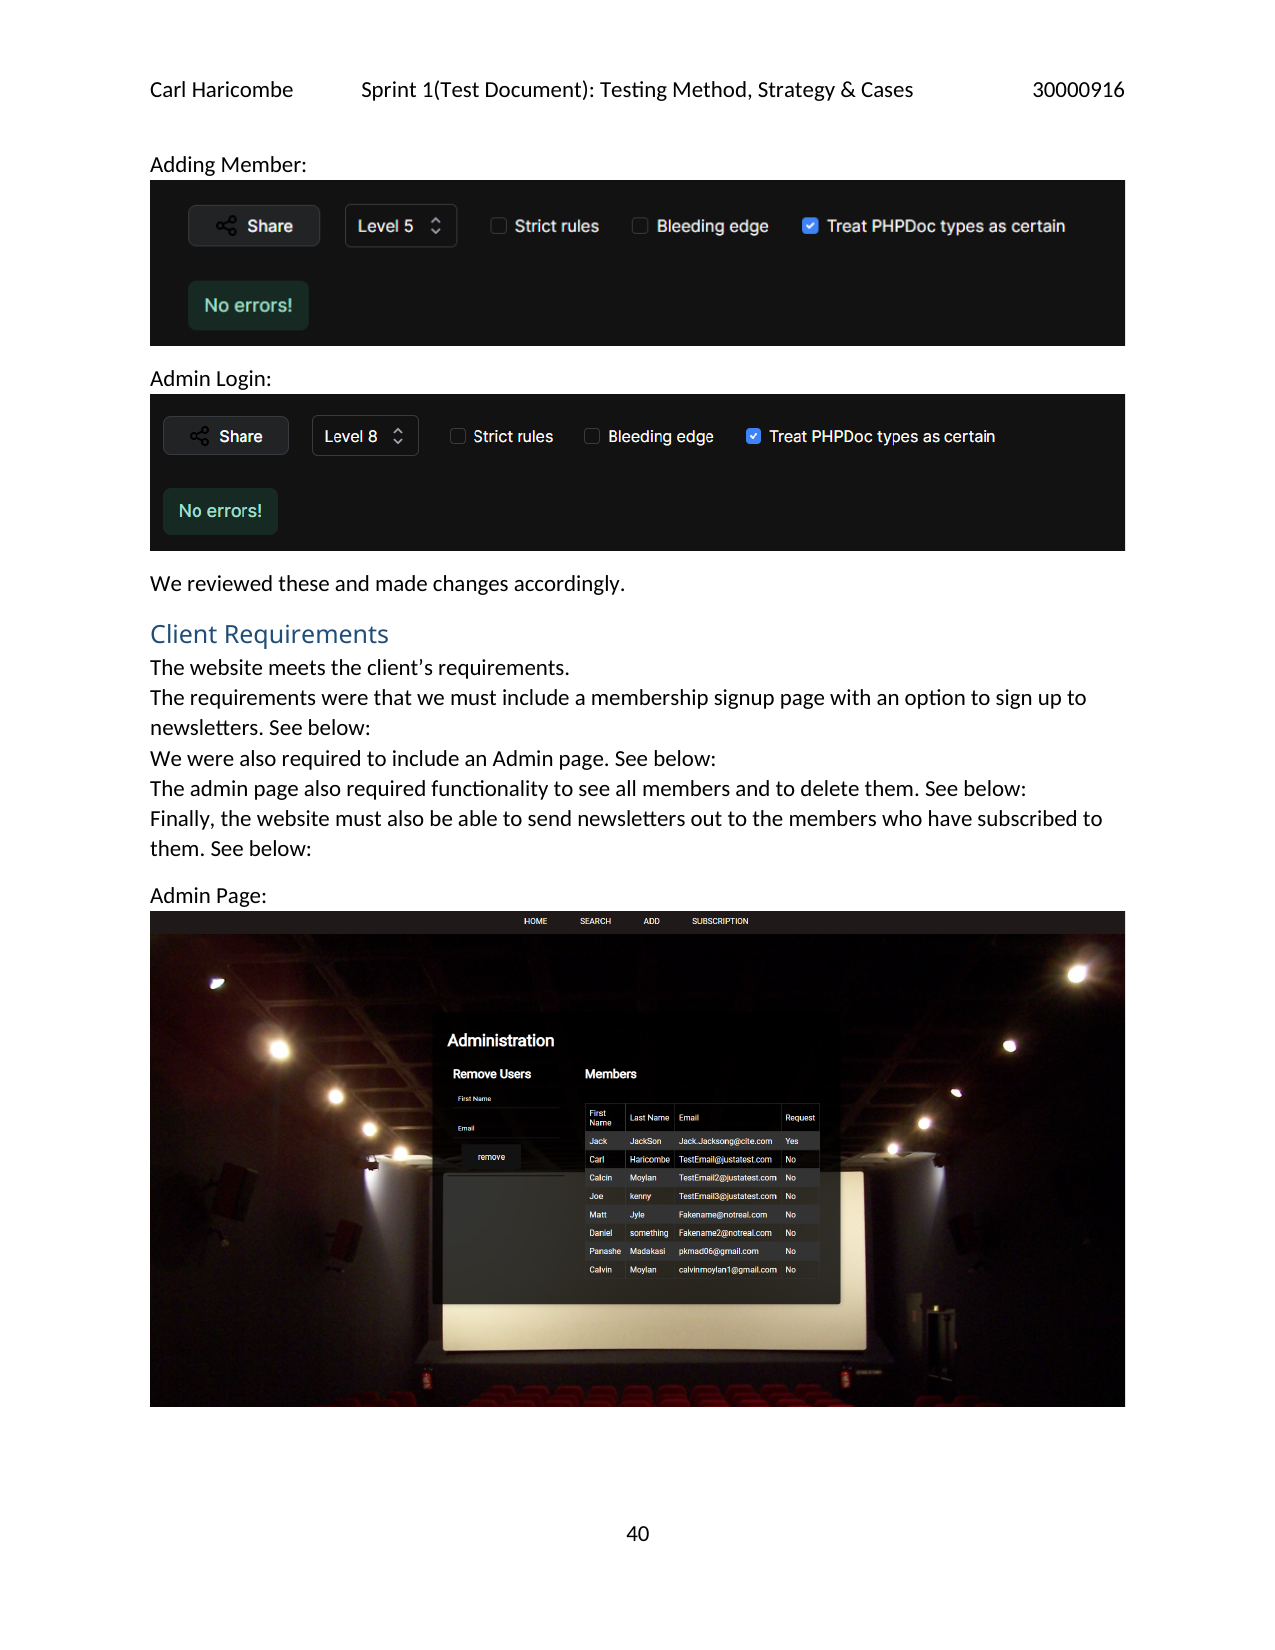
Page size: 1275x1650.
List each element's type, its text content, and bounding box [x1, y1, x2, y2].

text We reviewed these and made changes accordingly. [150, 569, 1125, 597]
picture [150, 394, 1125, 551]
picture [150, 180, 1125, 346]
picture [150, 911, 1125, 1407]
text Admin Login: [150, 364, 1125, 394]
text Admin Page: [150, 881, 1125, 911]
text Adding Member: [150, 150, 1125, 180]
subtitle Client Requirements [150, 616, 1125, 650]
text The website meets the client’s requirements. The requirements were that we must include a membership signup page with an option to sign up to newsletters. See below: We were also required to include an Admin page. See below: The admin page also required functionality to see all members and to delete them. See below: Finally, the website must also be able to send newsletters out to the members who have subscribed to them. See below: [150, 653, 1125, 862]
